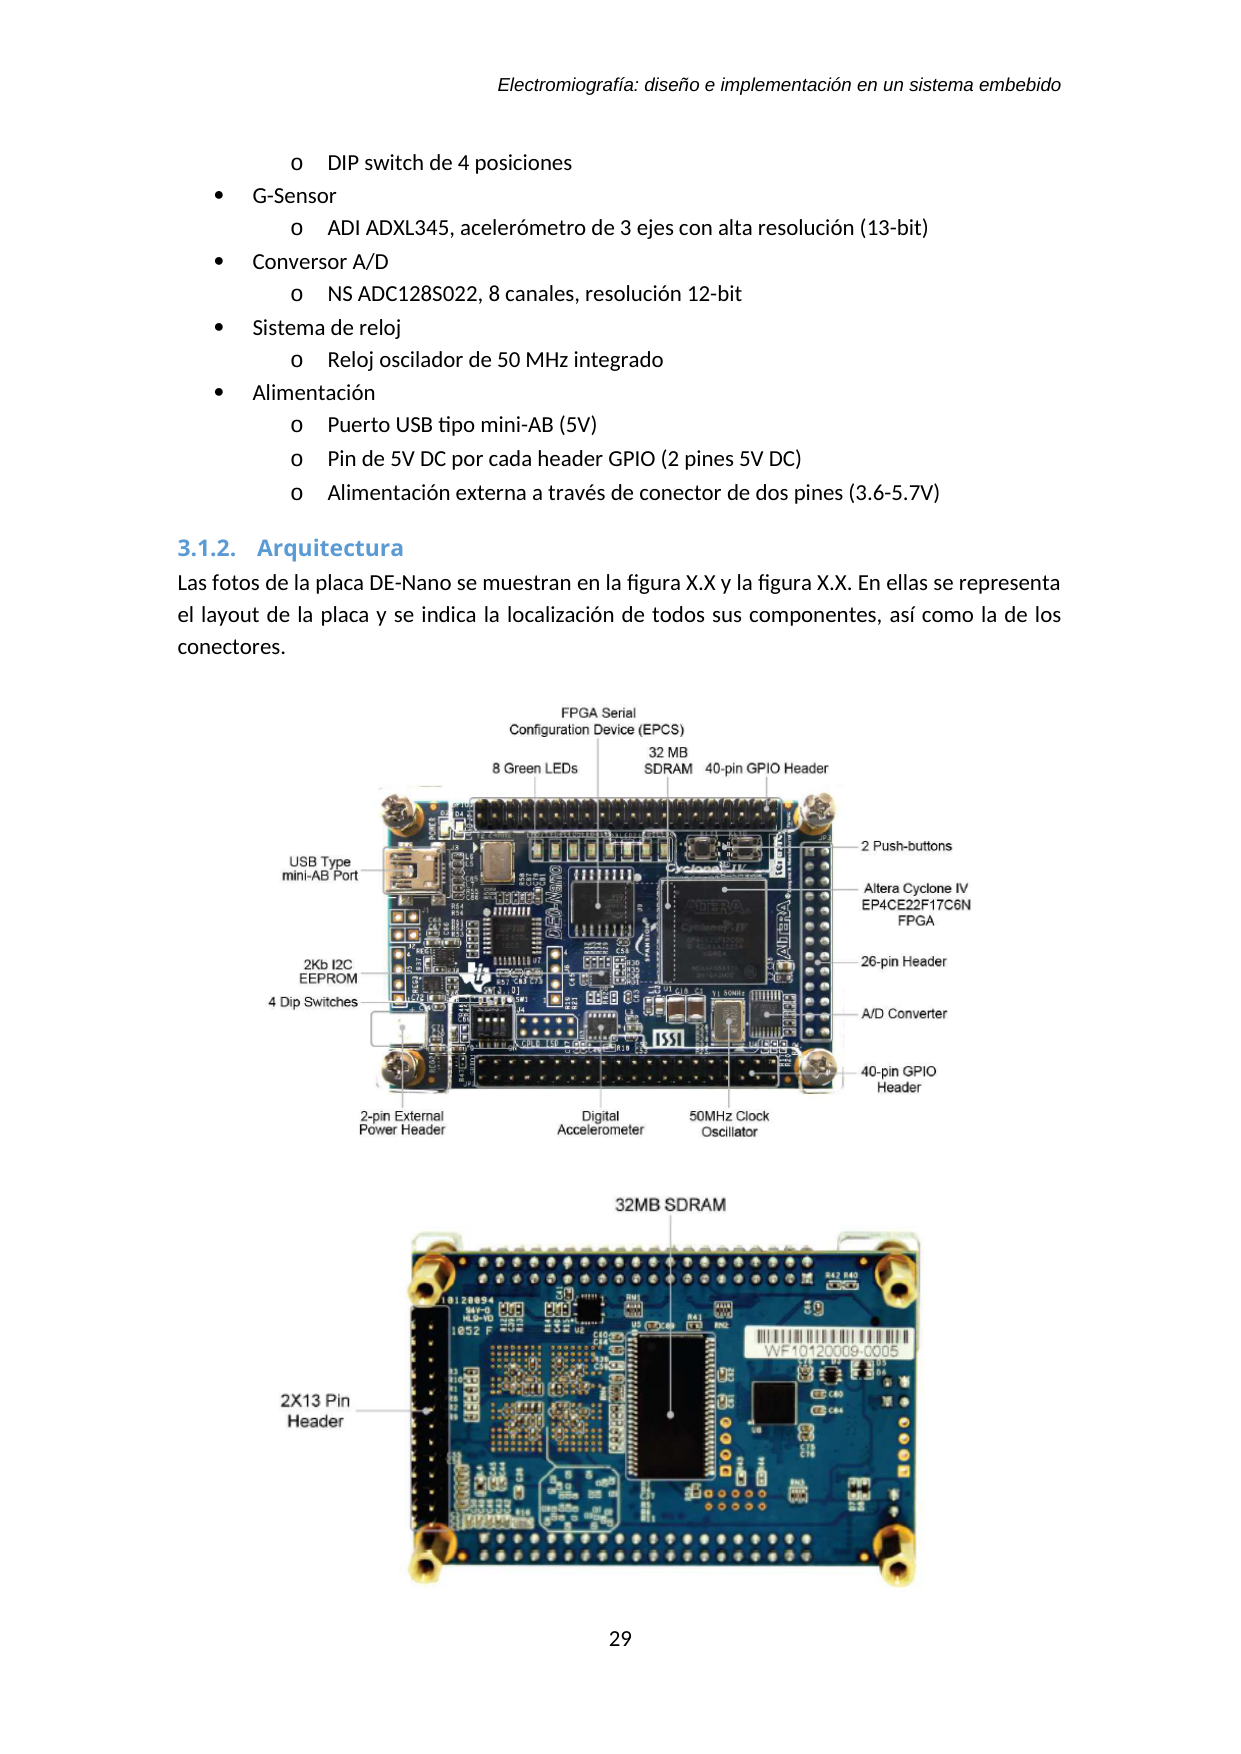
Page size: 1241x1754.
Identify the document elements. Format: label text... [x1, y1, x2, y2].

list Alimentación [215, 378, 1063, 406]
picture [250, 1184, 991, 1595]
list Pin de 5V DC por cada header GPIO (2 pines 5V DC) [290, 444, 1063, 473]
list G-Sensor [215, 181, 1063, 209]
list ADI ADXL345, acelerómetro de 3 ejes con alta resolución (13-bit) [290, 213, 1063, 242]
list Conversor A/D [215, 247, 1063, 275]
list Puerto USB tipo mini-AB (5V) [290, 411, 1063, 440]
picture [255, 685, 986, 1160]
list Alimentación externa a través de conector de dos pines (3.6-5.7V) [290, 478, 1063, 507]
text Las fotos de la placa DE-Nano se muestran en la figura X.X y la figura X.X. En ellas se representa el layout de la placa y se indica la localización de todos sus componentes, así como la de los conectores. [177, 568, 1063, 660]
subtitle Arquitectura [177, 532, 1063, 563]
list Reloj oscilador de 50 MHz integrado [290, 345, 1063, 374]
list NS ADC128S022, 8 canales, resolución 12-bit [290, 279, 1063, 308]
list Sistema de reloj [215, 313, 1063, 341]
list DIP switch de 4 posiciones [290, 148, 1063, 177]
